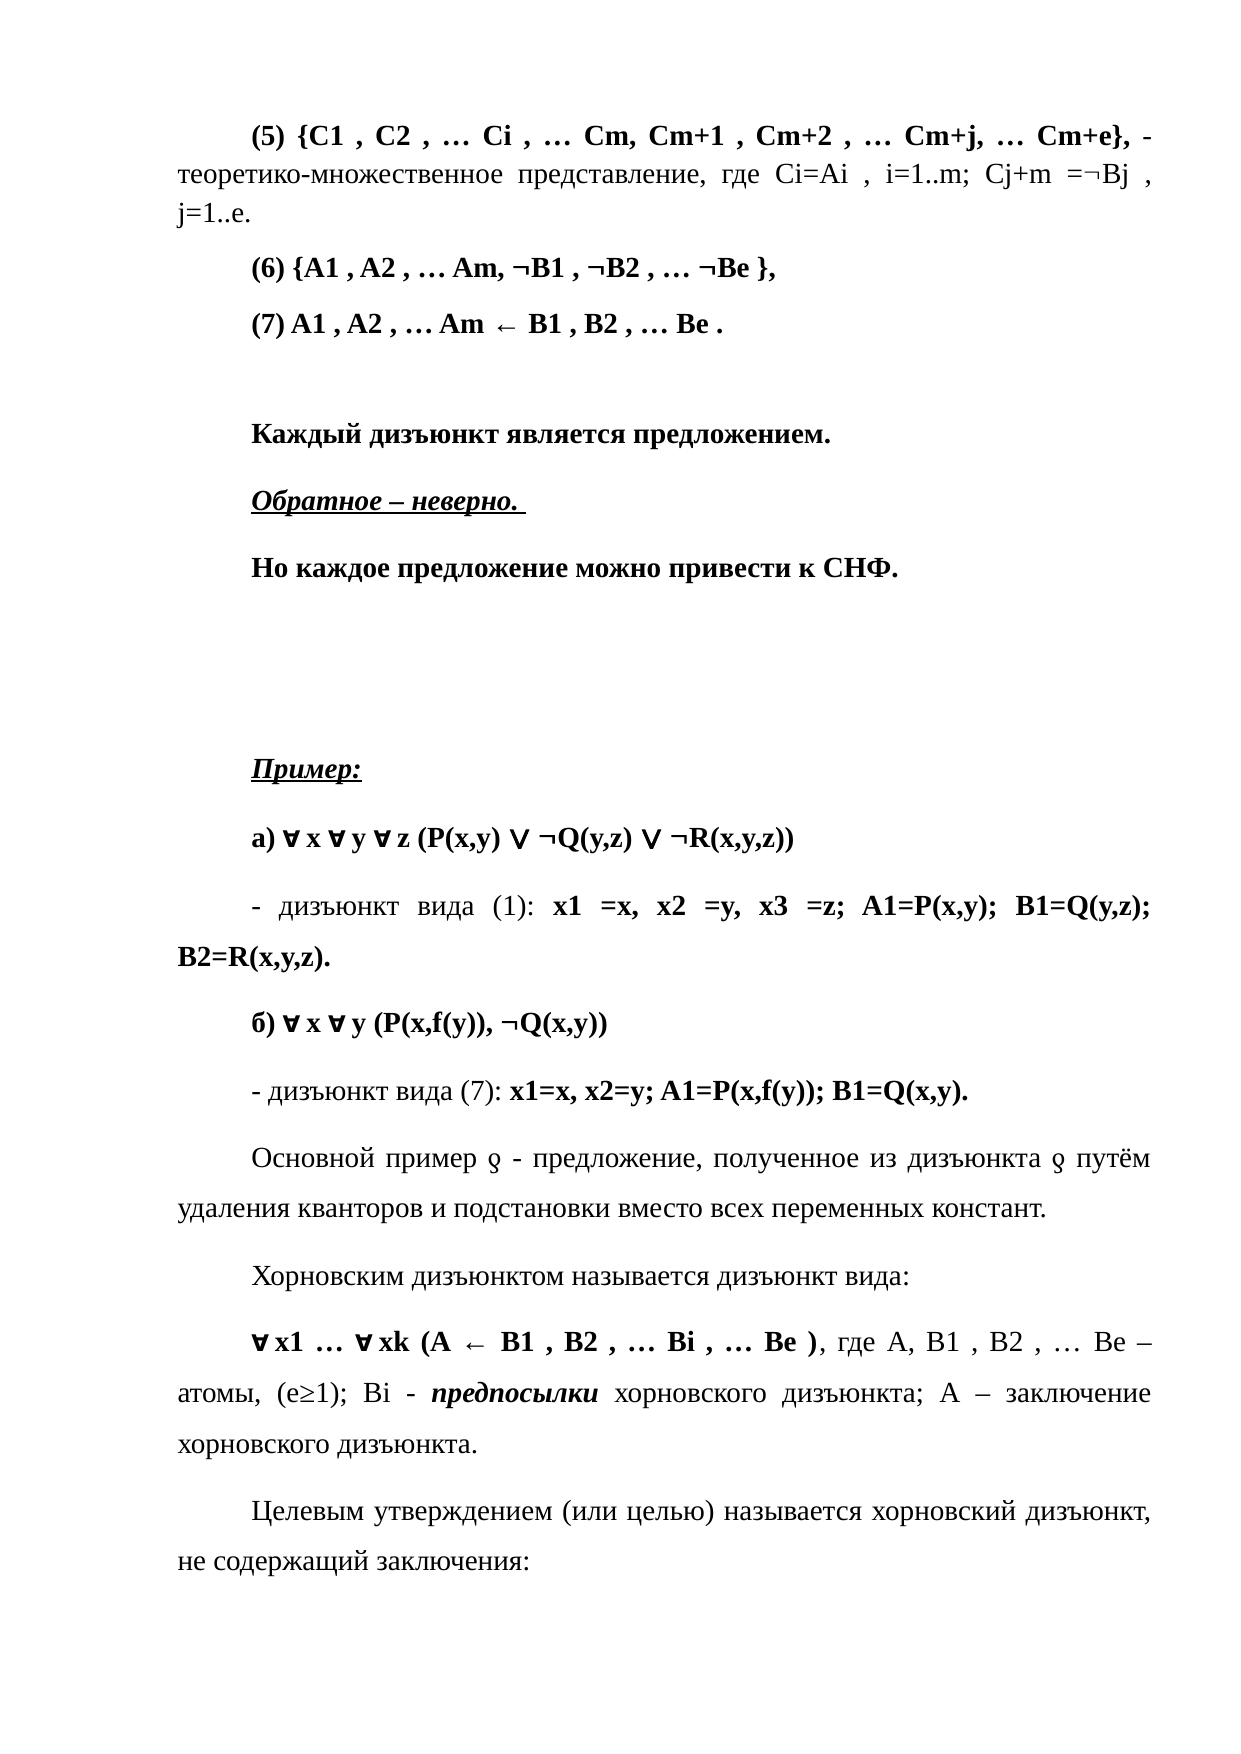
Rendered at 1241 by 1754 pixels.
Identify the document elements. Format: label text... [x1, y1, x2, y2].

text (5) {C1 , C2 , … Ci , … Cm, Cm+1 , Cm+2 , … Cm+j, … Cm+e}, - теоретико-множественное представление, где Ci=Ai , i=1..m; Cj+m =Bj , j=1..e. [177, 118, 1152, 229]
text Пример: [177, 751, 1152, 785]
text Хорновским дизъюнктом называется дизъюнкт вида: [177, 1258, 1152, 1291]
text Но каждое предложение можно привести к СНФ. [177, 550, 1152, 584]
text (7) A1 , A2 , … Am ← B1 , B2 , … Be . [177, 306, 1152, 339]
text Основной пример ƍ - предложение, полученное из дизъюнкта ƍ путём удаления кванторов и подстановки вместо всех переменных констант. [177, 1140, 1152, 1224]
text - дизъюнкт вида (7): х1=х, х2=y; A1=P(x,f(y)); B1=Q(x,y). [177, 1073, 1152, 1107]
text б) ꓯх ꓯy (P(x,f(y)), Q(x,y)) [177, 1006, 1152, 1040]
text ꓯx1 … ꓯxk (A ← B1 , B2 , … Bi , … Be ), где A, B1 , B2 , … Be – атомы, (e≥1); Bi - предпосылки хорновского дизъюнкта; А – заключение хорновского дизъюнкта. [177, 1324, 1152, 1459]
text (6) {A1 , A2 , … Am, B1 , B2 , … Be }, [177, 251, 1152, 284]
text а) ꓯх ꓯy ꓯz (P(x,y) ∨ Q(y,z) ∨ R(x,y,z)) [177, 818, 1152, 854]
text Целевым утверждением (или целью) называется хорновский дизъюнкт, не содержащий заключения: [177, 1493, 1152, 1577]
text Обратное – неверно. [177, 483, 1152, 517]
text - дизъюнкт вида (1): х1 =х, х2 =y, х3 =z; A1=P(x,y); B1=Q(y,z); B2=R(x,y,z). [177, 888, 1152, 972]
text Каждый дизъюнкт является предложением. [177, 416, 1152, 450]
